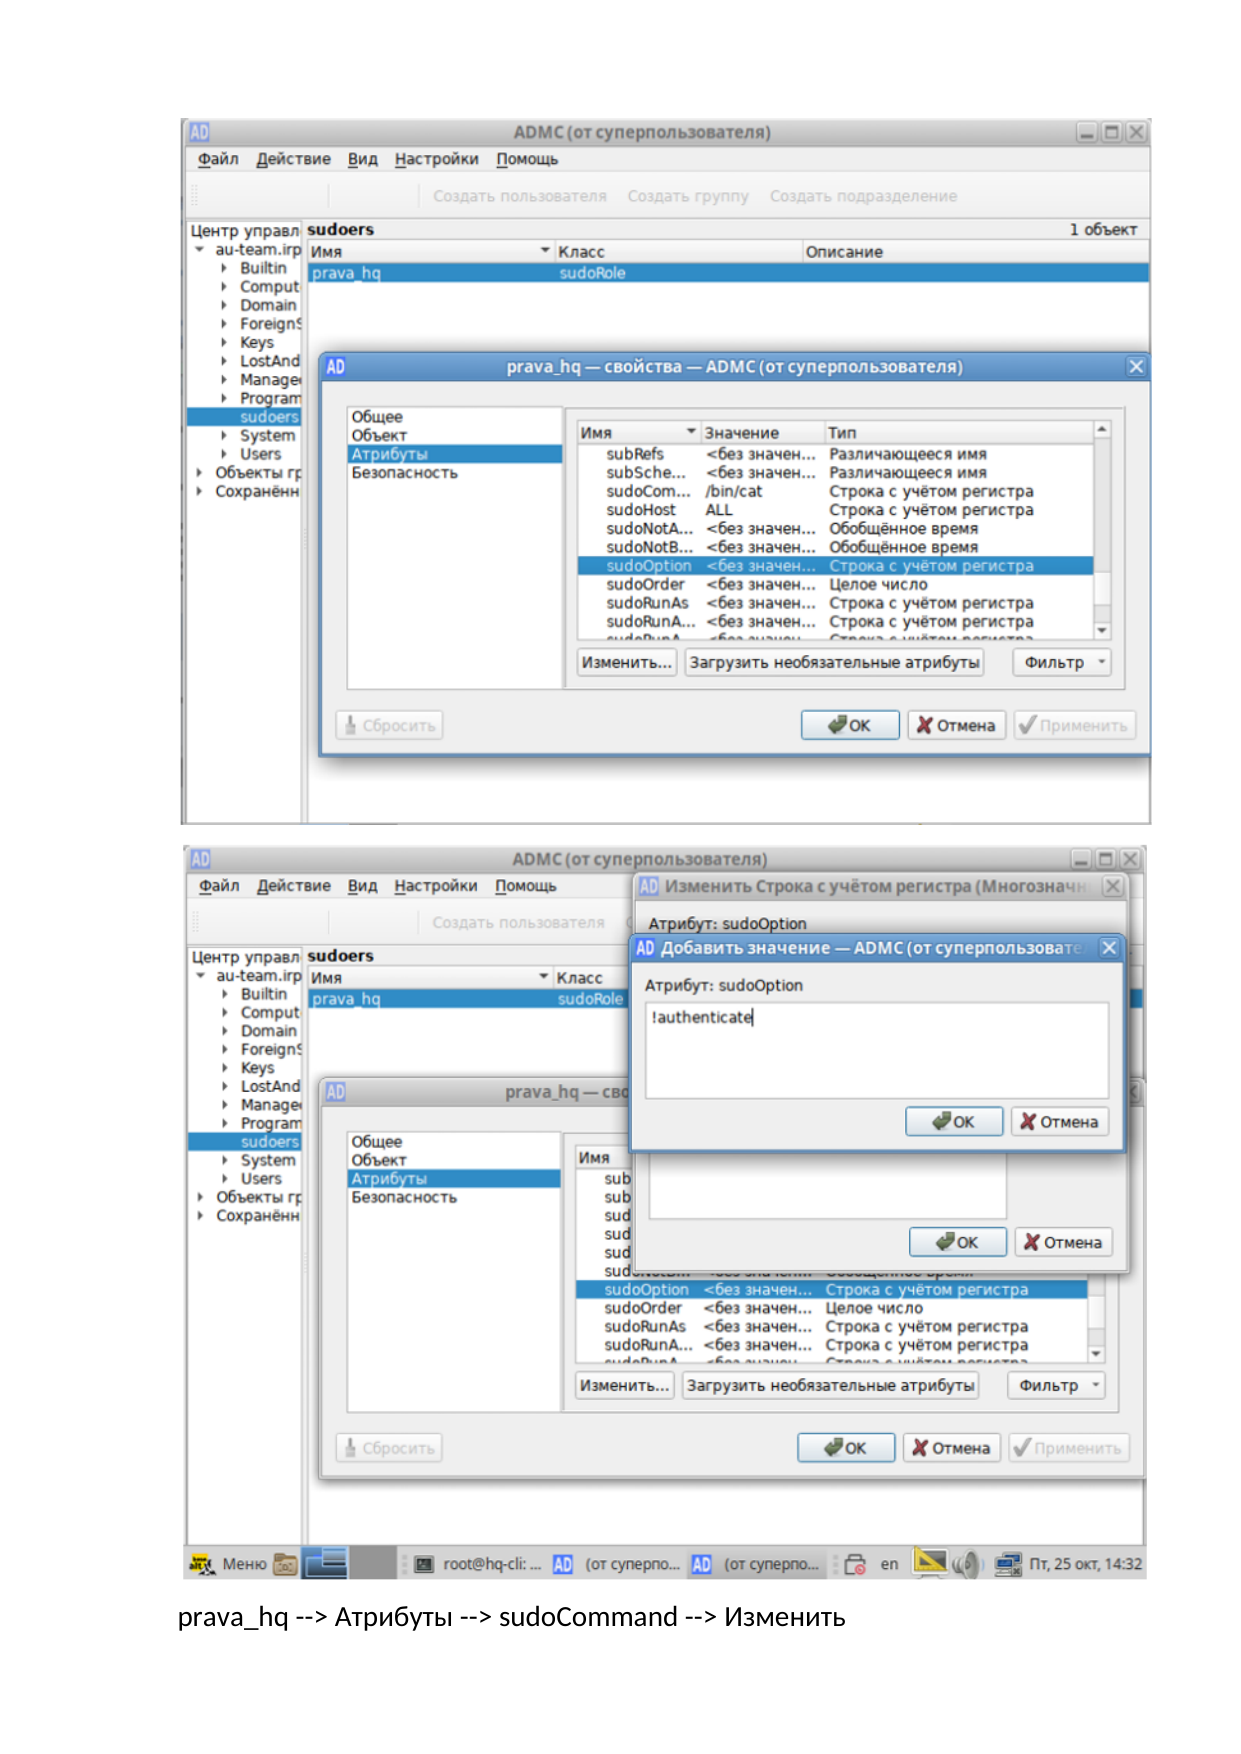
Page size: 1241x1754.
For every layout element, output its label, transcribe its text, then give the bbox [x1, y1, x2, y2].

picture [177, 841, 1152, 1582]
picture [177, 118, 1152, 825]
text prava_hq --> Атрибуты --> sudoCommand --> Изменить [177, 1598, 1152, 1634]
